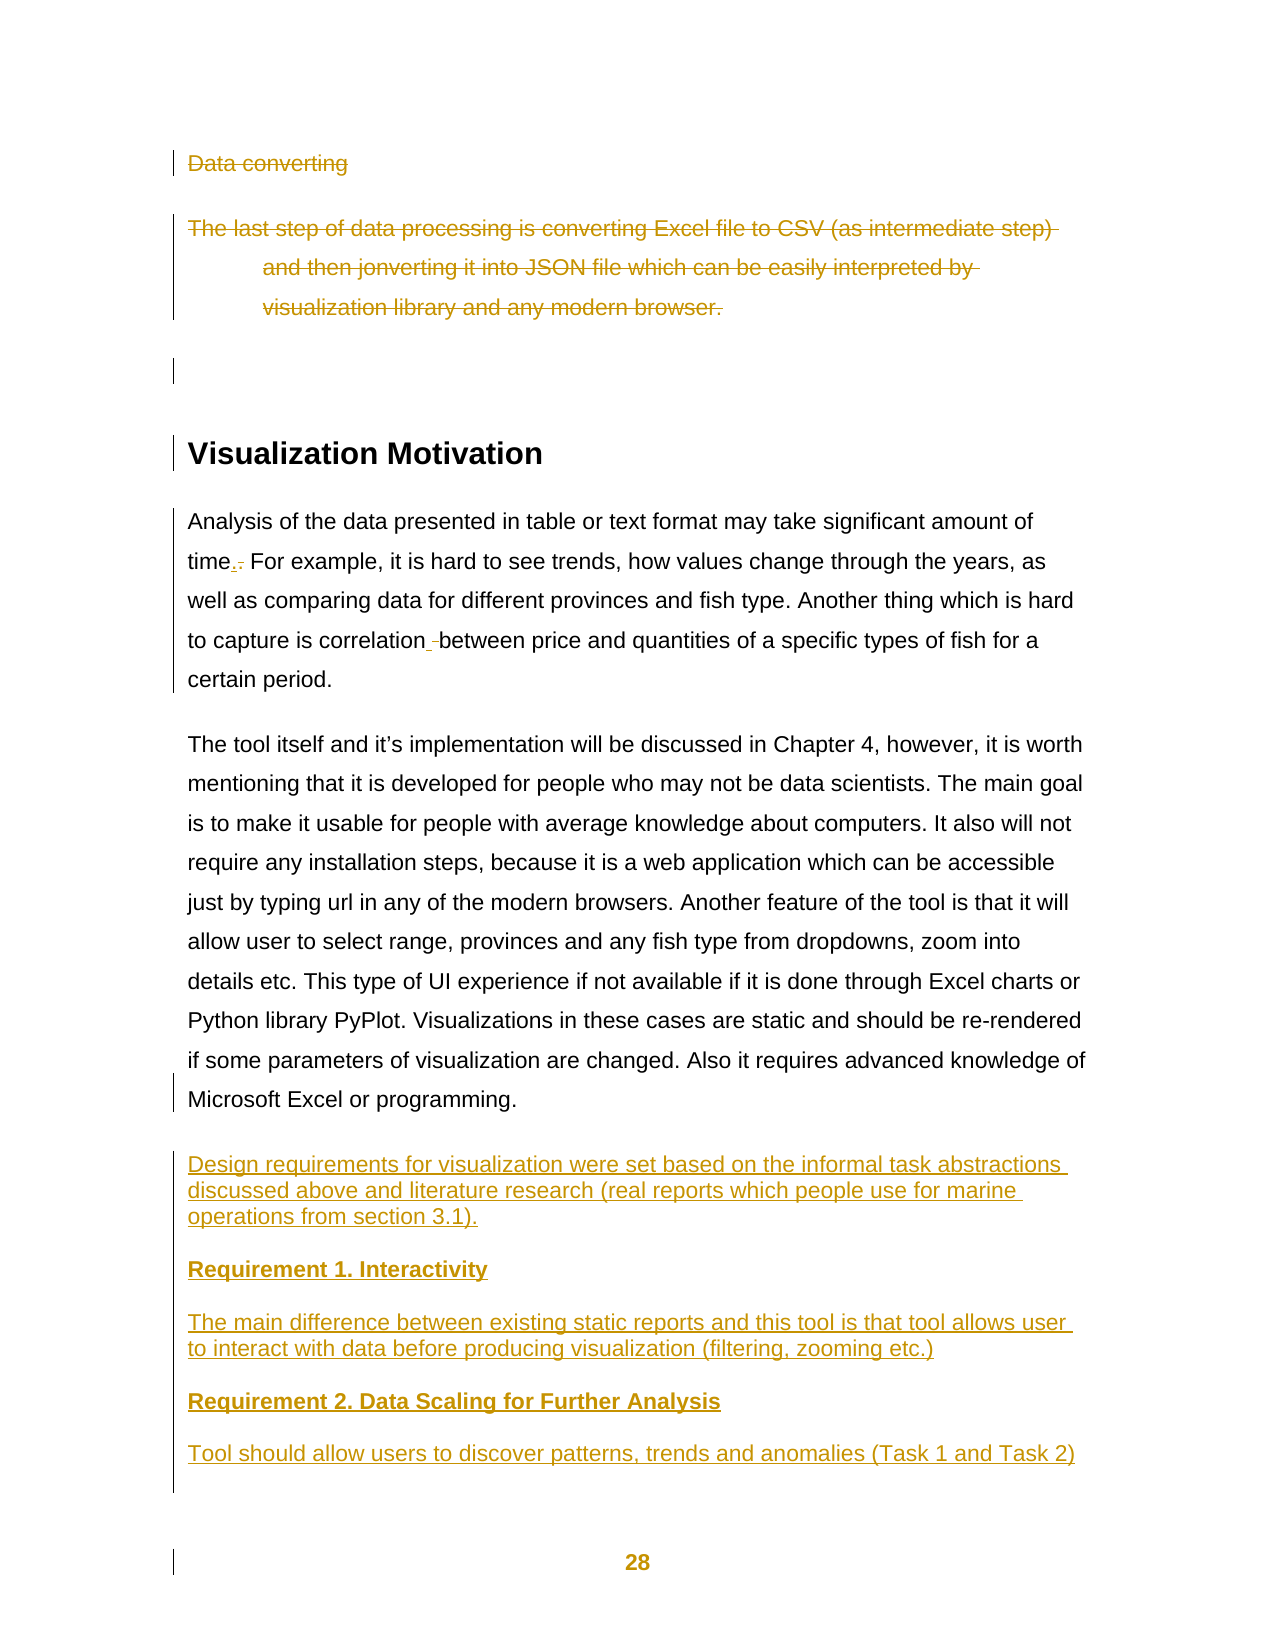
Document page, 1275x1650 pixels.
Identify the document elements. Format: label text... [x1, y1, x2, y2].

subtitle Visualization Motivation [187, 435, 1087, 471]
text Analysis of the data presented in table or text format may take significant amount of time For example, it is hard to see trends, how values change through the years, as well as comparing data for different provinces and fish type. Another thing which is hard to capture is correlationbetween price and quantities of a specific types of fish for a certain period. [187, 508, 1087, 693]
text The tool itself and it’s implementation will be discussed in Chapter 4, however, it is worth mentioning that it is developed for people who may not be data scientists. The main goal is to make it usable for people with average knowledge about computers. It also will not require any installation steps, because it is a web application which can be accessible just by typing url in any of the modern browsers. Another feature of the tool is that it will allow user to select range, provinces and any fish type from dropdowns, zoom into details etc. This type of UI experience if not available if it is done through Excel charts or Python library PyPlot. Visualizations in these cases are static and should be re-rendered if some parameters of visualization are changed. Also it requires advanced knowledge of Microsoft Excel or programming. [187, 731, 1087, 1112]
